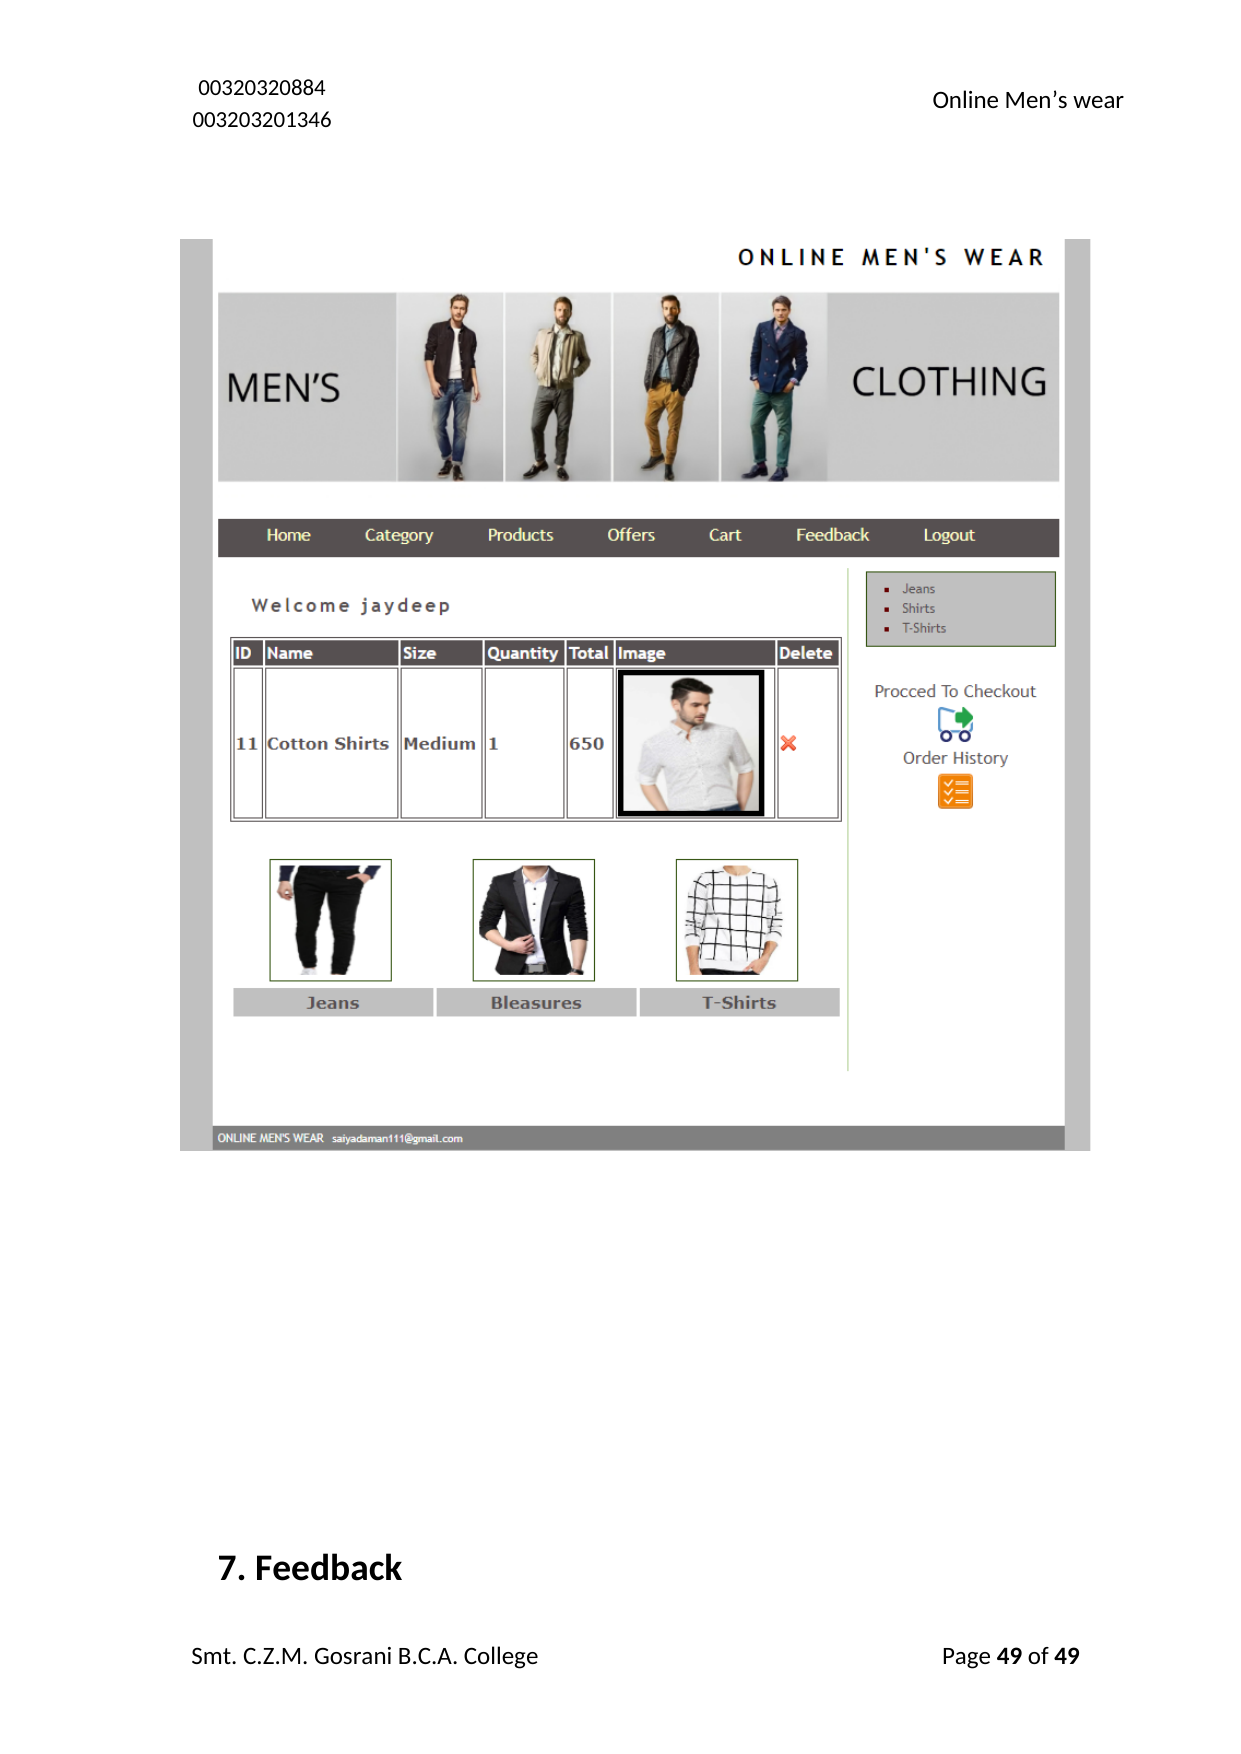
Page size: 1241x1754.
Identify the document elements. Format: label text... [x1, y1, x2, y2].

picture [180, 239, 1091, 1151]
list Feedback [217, 1544, 1090, 1589]
